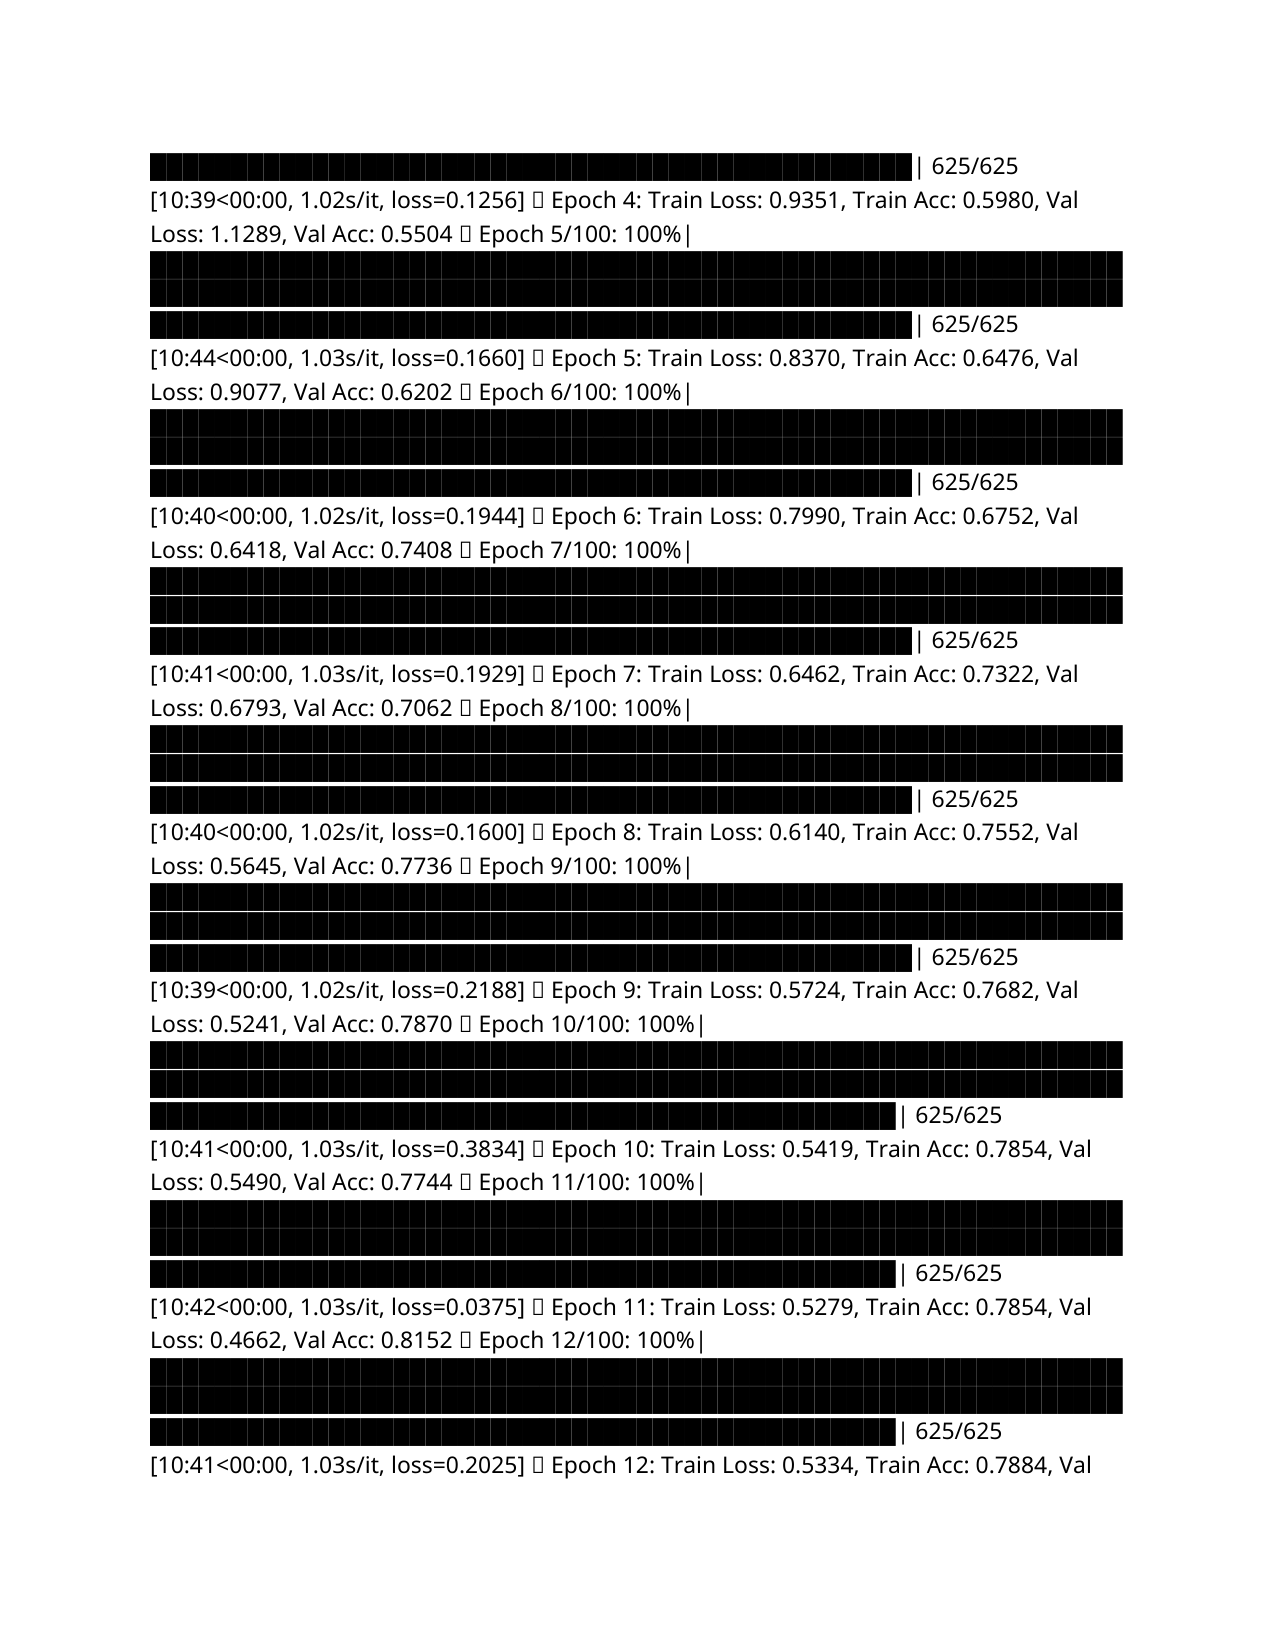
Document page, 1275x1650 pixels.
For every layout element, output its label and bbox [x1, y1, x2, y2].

text [150, 150, 1125, 1480]
